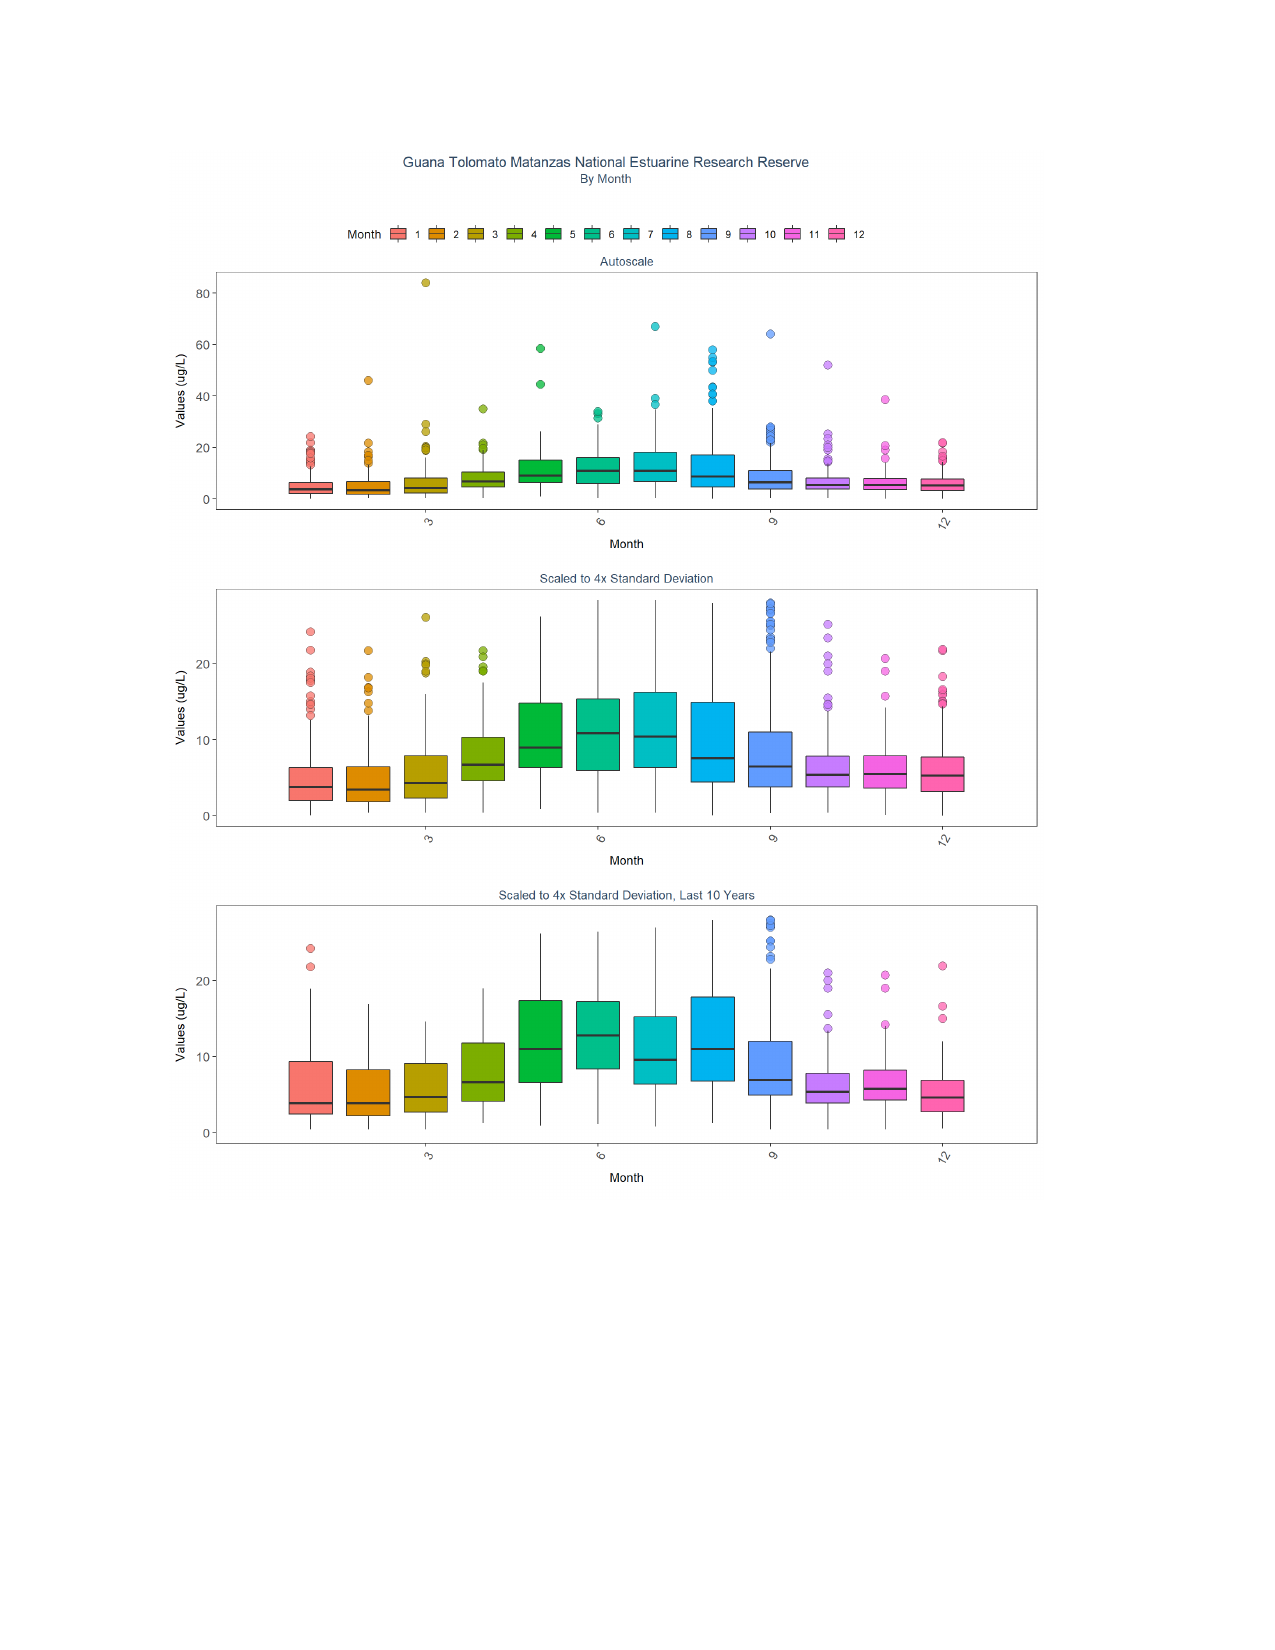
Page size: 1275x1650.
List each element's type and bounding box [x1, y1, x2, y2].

picture [168, 150, 1044, 1200]
